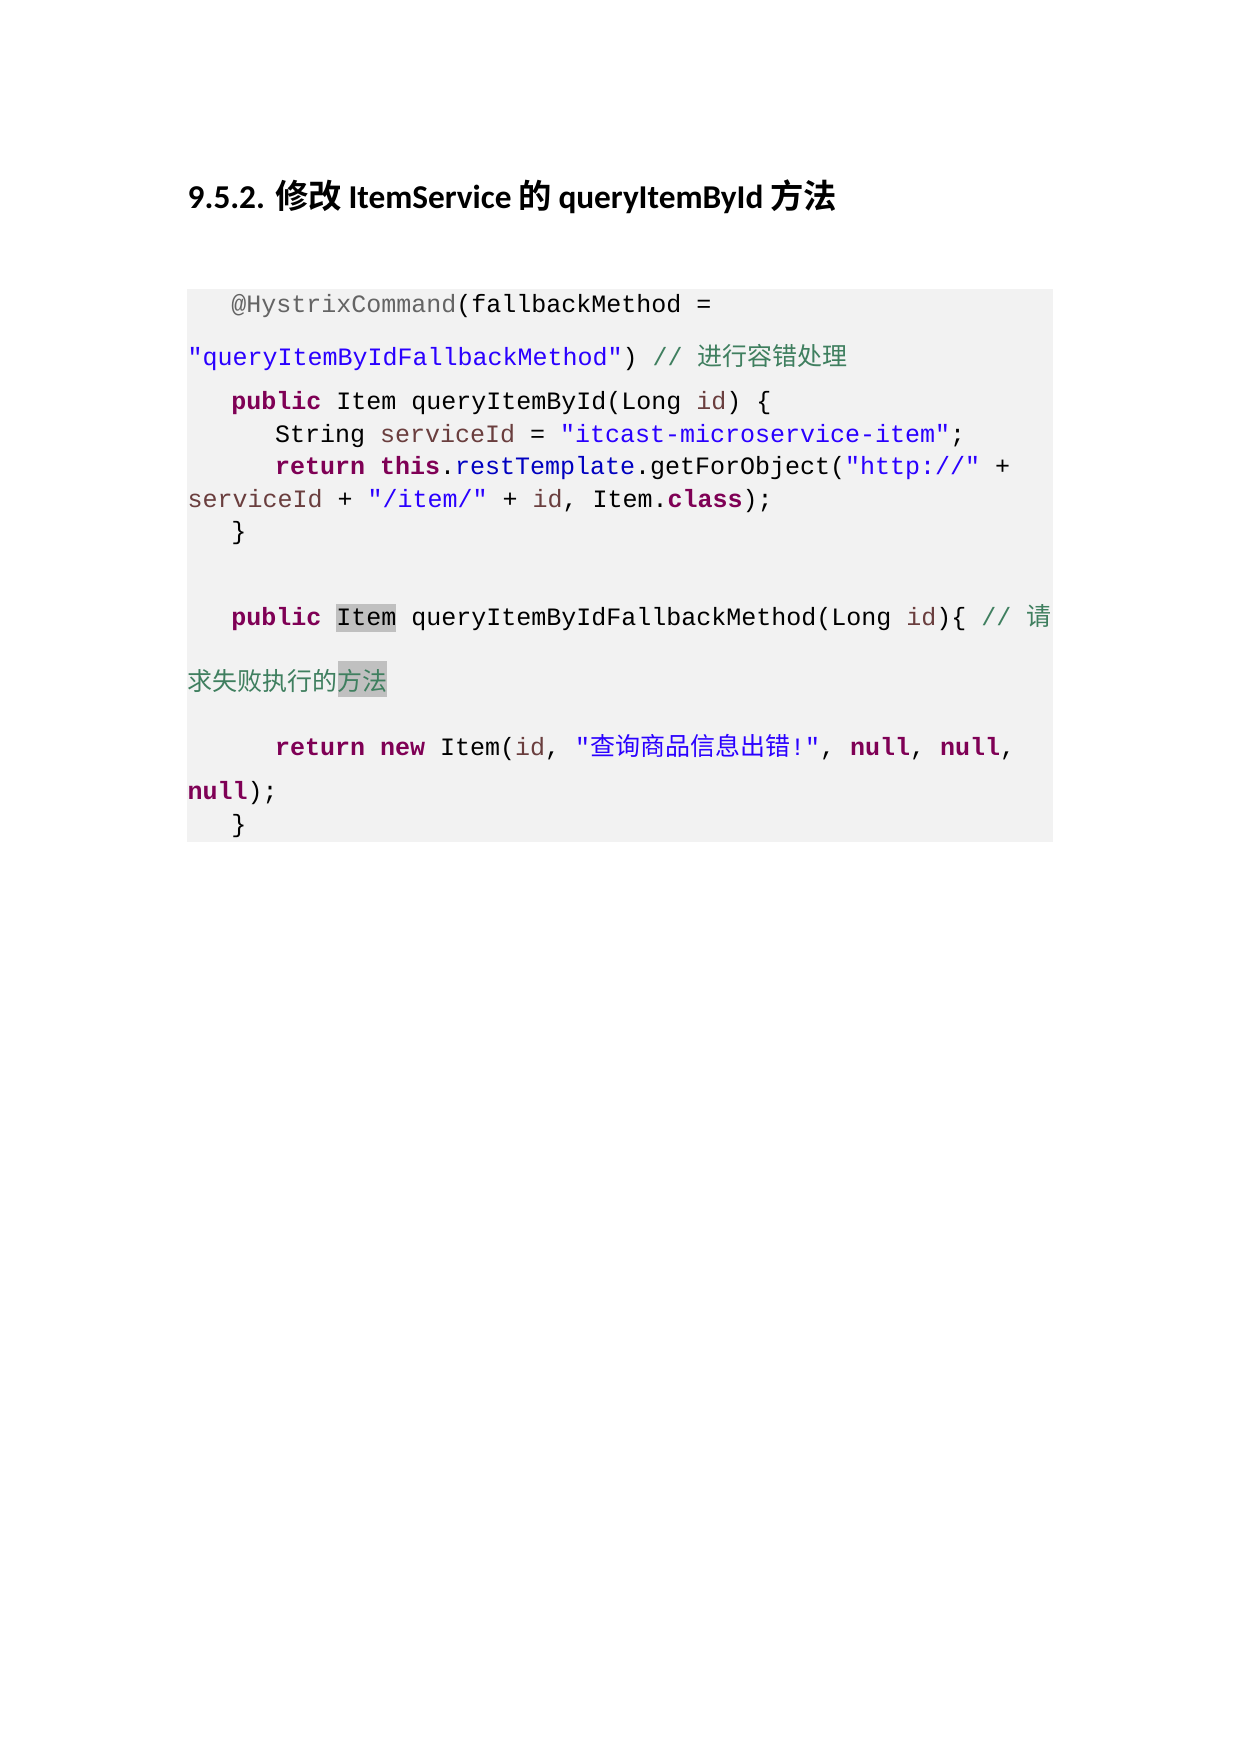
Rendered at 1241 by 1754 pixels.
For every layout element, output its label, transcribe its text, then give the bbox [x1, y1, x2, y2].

text return this.restTemplate.getForObject("http://" + serviceId + "/item/" + id, Item.class); [187, 452, 1053, 517]
text @HystrixCommand(fallbackMethod = "queryItemByIdFallbackMethod") // 进行容错处理 [187, 289, 1053, 387]
text String serviceId = "itcast-microservice-item"; [187, 419, 1053, 452]
subtitle 修改ItemService的queryItemById方法 [187, 162, 1053, 227]
text return new Item(id, "查询商品信息出错!", null, null, null); [187, 712, 1053, 809]
text } [187, 517, 1053, 549]
text } [187, 809, 1053, 842]
text public Item queryItemByIdFallbackMethod(Long id){ // 请求失败执行的方法 [187, 582, 1053, 712]
text public Item queryItemById(Long id) { [187, 387, 1053, 419]
